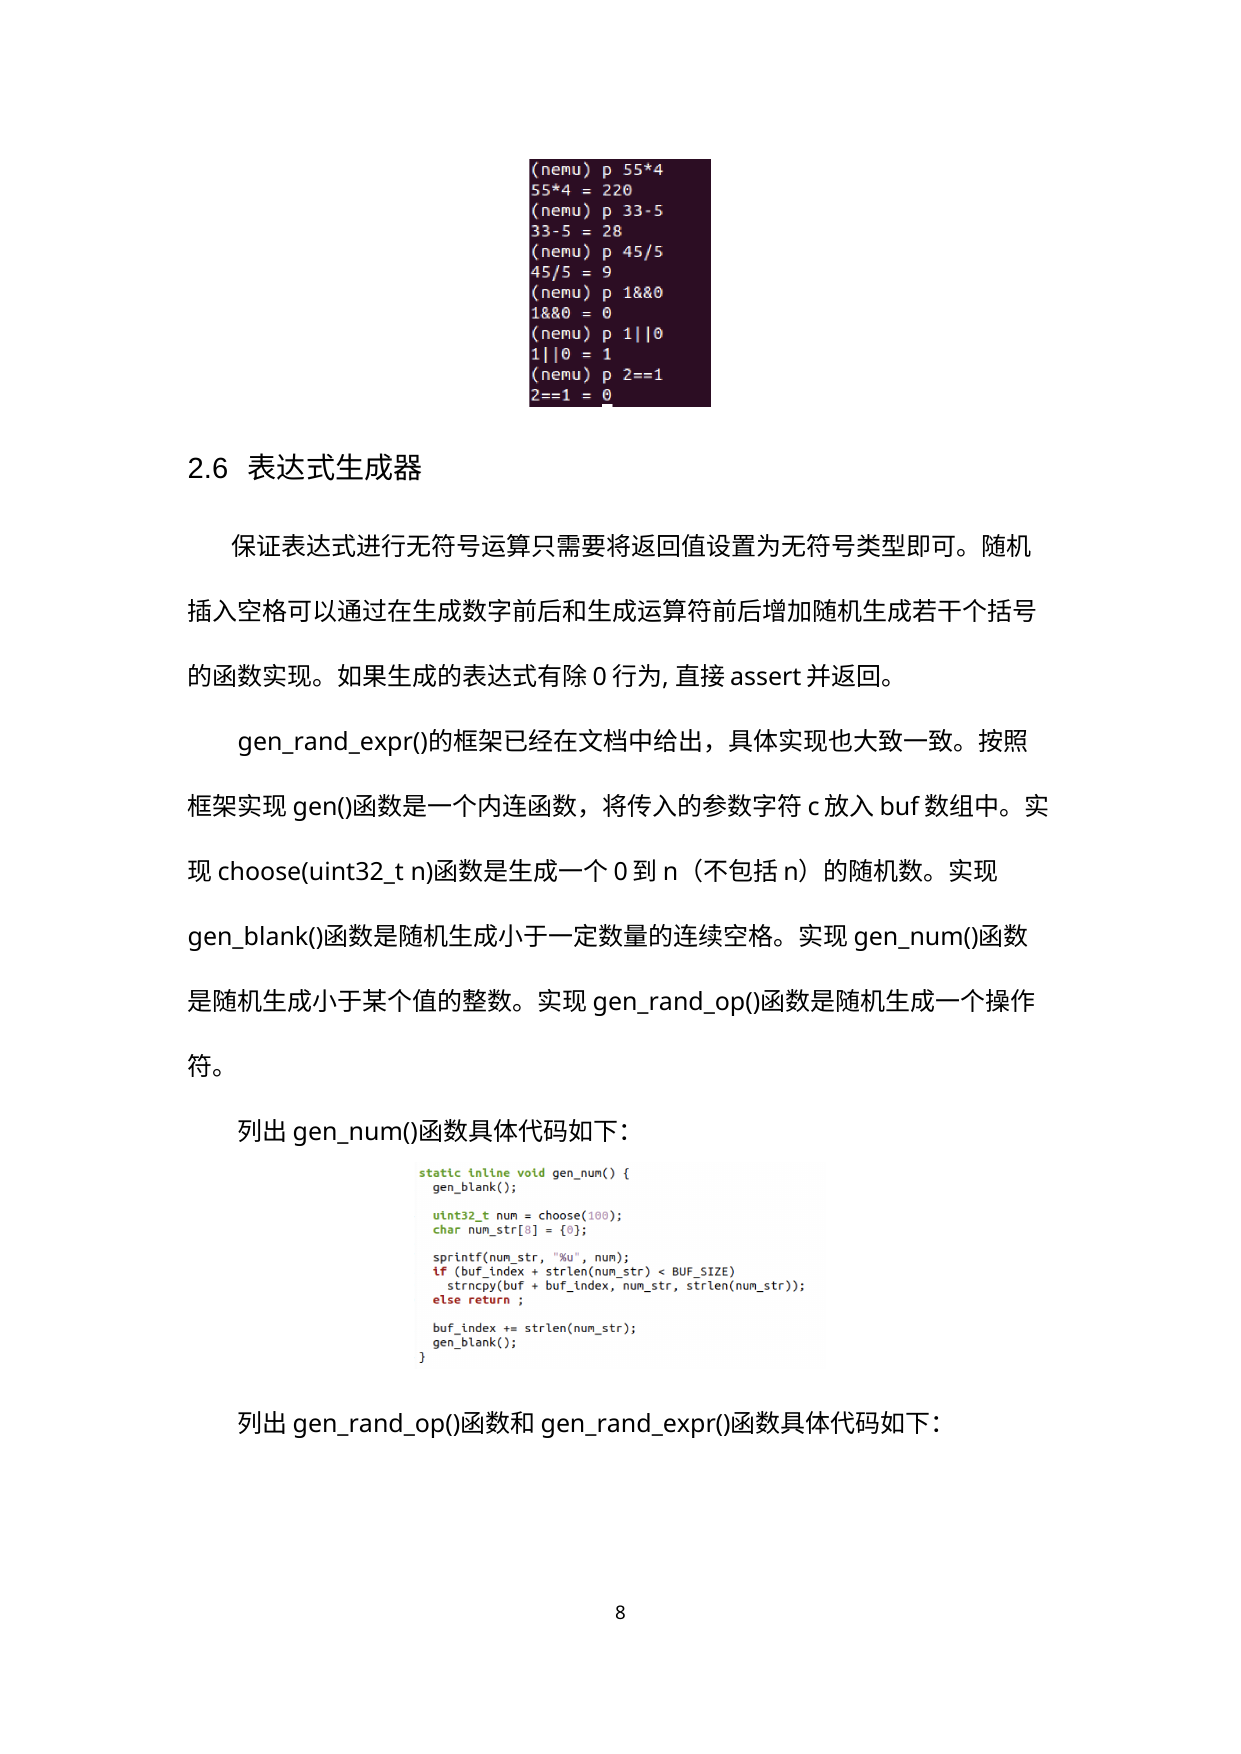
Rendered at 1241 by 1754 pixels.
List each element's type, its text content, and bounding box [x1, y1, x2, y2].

text gen_rand_expr()的框架已经在文档中给出，具体实现也大致一致。按照框架实现gen()函数是一个内连函数，将传入的参数字符c放入buf数组中。实现choose(uint32_t n)函数是生成一个0到n（不包括n）的随机数。实现gen_blank()函数是随机生成小于一定数量的连续空格。实现gen_num()函数是随机生成小于某个值的整数。实现gen_rand_op()函数是随机生成一个操作符。 [187, 707, 1053, 1097]
text 保证表达式进行无符号运算只需要将返回值设置为无符号类型即可。随机插入空格可以通过在生成数字前后和生成运算符前后增加随机生成若干个括号的函数实现。如果生成的表达式有除0行为, 直接assert并返回。 [187, 512, 1053, 707]
picture [529, 159, 711, 407]
text 列出gen_rand_op()函数和gen_rand_expr()函数具体代码如下： [187, 1389, 1053, 1454]
subtitle 表达式生成器 [187, 445, 1028, 487]
picture [414, 1162, 826, 1369]
text 列出gen_num()函数具体代码如下： [187, 1097, 1053, 1162]
